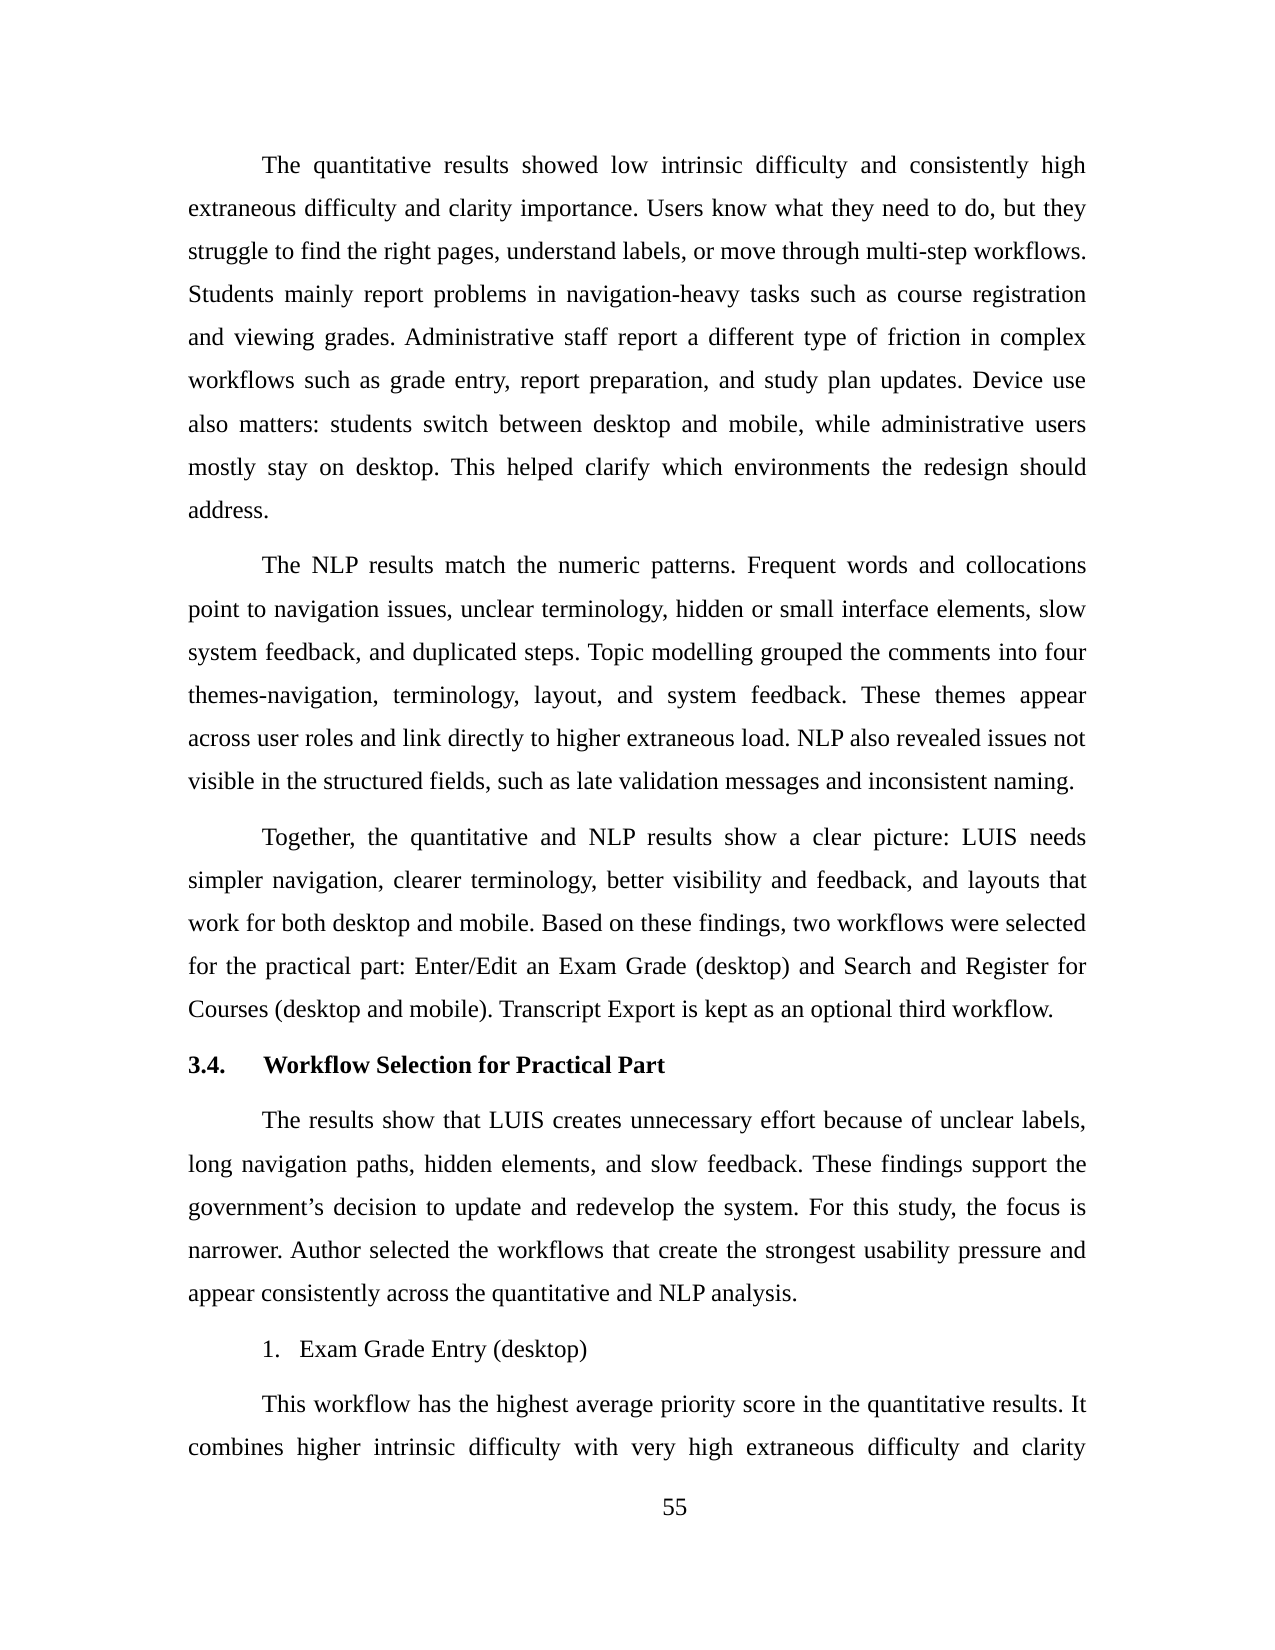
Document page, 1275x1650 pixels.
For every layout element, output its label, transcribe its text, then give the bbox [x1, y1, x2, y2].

text Together, the quantitative and NLP results show a clear picture: LUIS needs simpler navigation, clearer terminology, better visibility and feedback, and layouts that work for both desktop and mobile. Based on these findings, two workflows were selected for the practical part: Enter/Edit an Exam Grade (desktop) and Search and Register for Courses (desktop and mobile). Transcript Export is kept as an optional third workflow. [188, 822, 1087, 1023]
text The quantitative results showed low intrinsic difficulty and consistently high extraneous difficulty and clarity importance. Users know what they need to do, but they struggle to find the right pages, understand labels, or move through multi-step workflows. Students mainly report problems in navigation-heavy tasks such as course registration and viewing grades. Administrative staff report a different type of friction in complex workflows such as grade entry, report preparation, and study plan updates. Device use also matters: students switch between desktop and mobile, while administrative users mostly stay on desktop. This helped clarify which environments the redesign should address. [188, 150, 1087, 524]
list Exam Grade Entry (desktop) [262, 1334, 1087, 1362]
text The NLP results match the numeric patterns. Frequent words and collocations point to navigation issues, unclear terminology, hidden or small interface elements, slow system feedback, and duplicated steps. Topic modelling grouped the comments into four themes-navigation, terminology, layout, and system feedback. These themes appear across user roles and link directly to higher extraneous load. NLP also revealed issues not visible in the structured fields, such as late validation messages and inconsistent naming. [188, 551, 1087, 795]
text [188, 1389, 1087, 1461]
text The results show that LUIS creates unnecessary effort because of unclear labels, long navigation paths, hidden elements, and slow feedback. These findings support the government’s decision to update and redevelop the system. For this study, the focus is narrower. Author selected the workflows that create the strongest usability pressure and appear consistently across the quantitative and NLP analysis. [188, 1106, 1087, 1307]
subtitle Workflow Selection for Practical Part [188, 1050, 1087, 1079]
